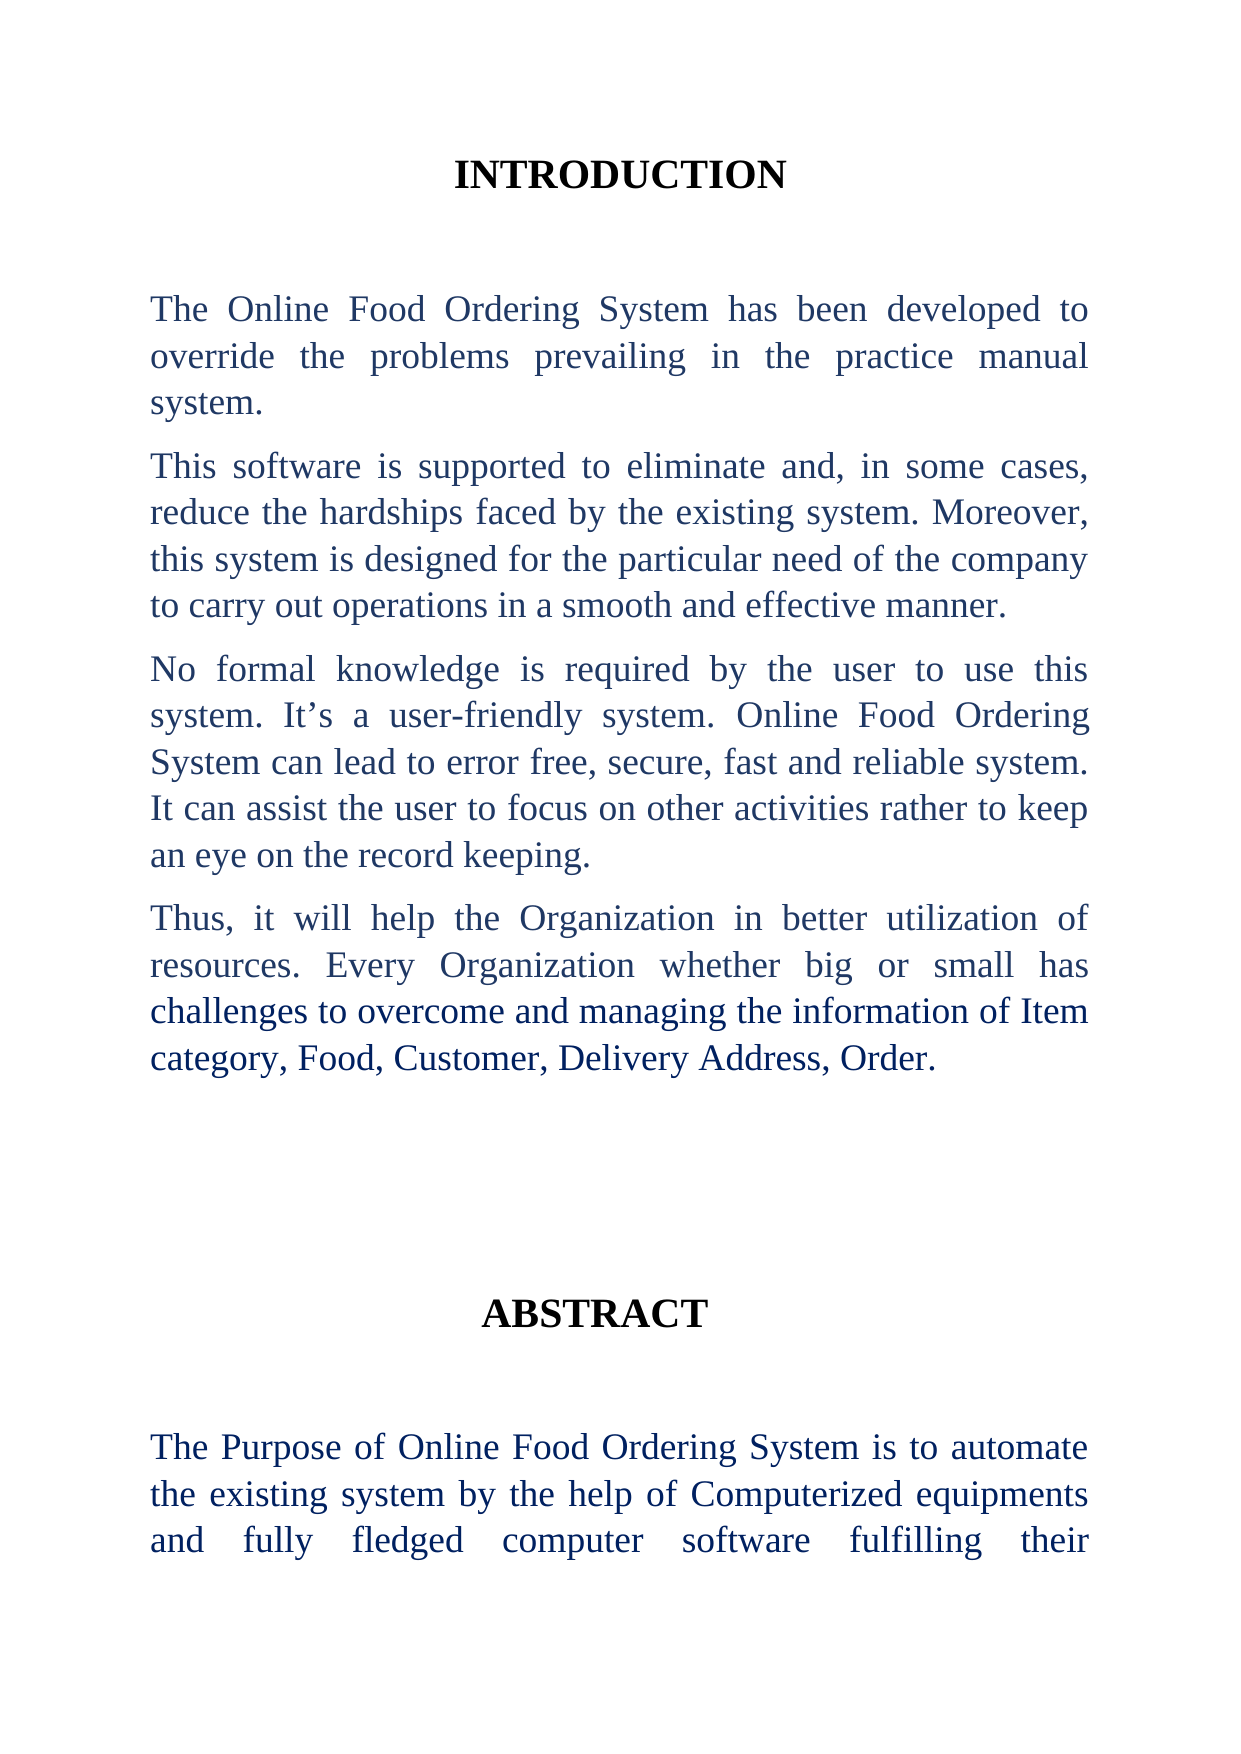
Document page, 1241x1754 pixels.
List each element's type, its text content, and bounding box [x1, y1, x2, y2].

text No formal knowledge is required by the user to use this system. It’s a user-friendly system. Online Food Ordering System can lead to error free, secure, fast and reliable system. It can assist the user to focus on other activities rather to keep an eye on the record keeping. [150, 646, 1090, 875]
text The Online Food Ordering System has been developed to override the problems prevailing in the practice manual system. [150, 287, 1090, 423]
text INTRODUCTION [150, 150, 1090, 198]
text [150, 1425, 1090, 1561]
text Thus, it will help the Organization in better utilization of resources. Every Organization whether big or small has challenges to overcome and managing the information of Item category, Food, Customer, Delivery Address, Order. [150, 895, 1090, 1078]
text This software is supported to eliminate and, in some cases, reduce the hardships faced by the existing system. Moreover, this system is designed for the particular need of the company to carry out operations in a smooth and effective manner. [150, 443, 1090, 626]
text ABSTRACT [375, 1288, 1090, 1336]
